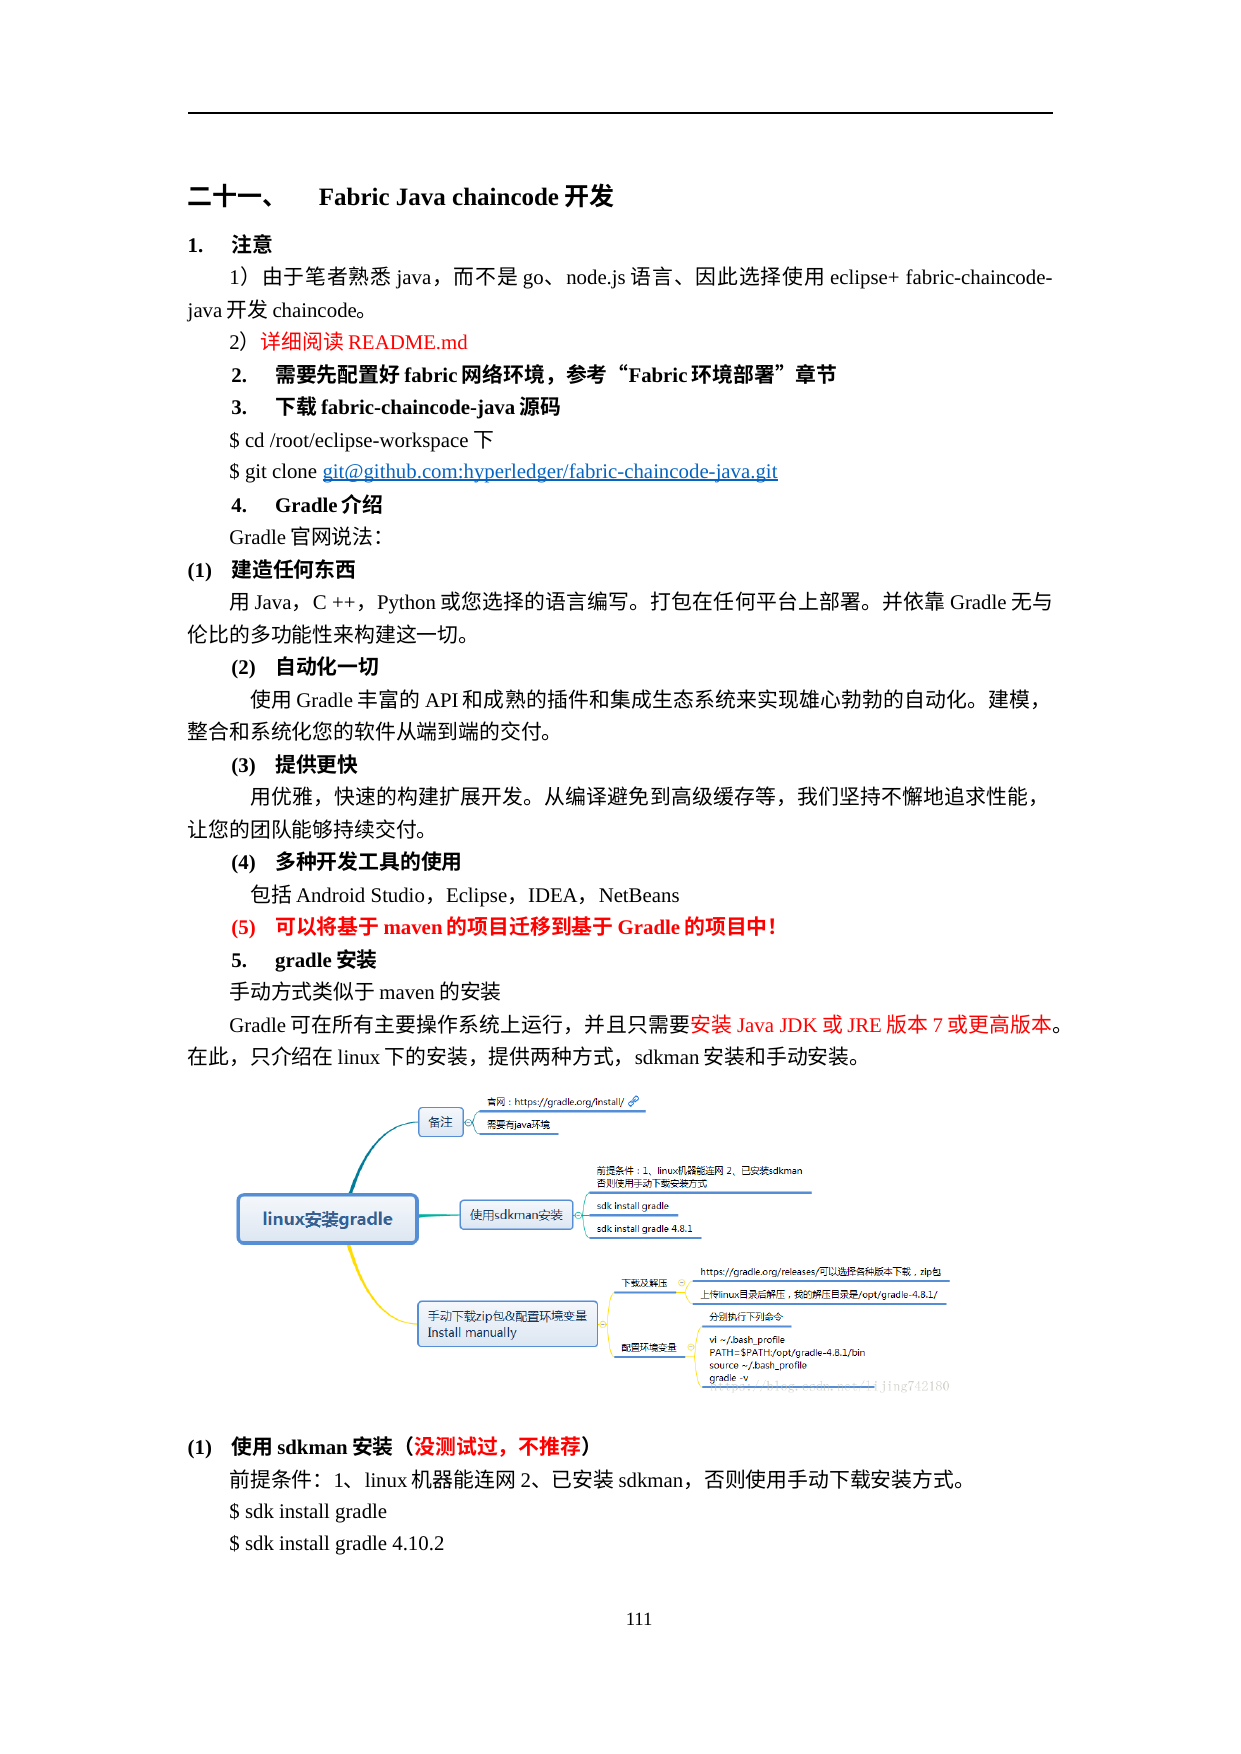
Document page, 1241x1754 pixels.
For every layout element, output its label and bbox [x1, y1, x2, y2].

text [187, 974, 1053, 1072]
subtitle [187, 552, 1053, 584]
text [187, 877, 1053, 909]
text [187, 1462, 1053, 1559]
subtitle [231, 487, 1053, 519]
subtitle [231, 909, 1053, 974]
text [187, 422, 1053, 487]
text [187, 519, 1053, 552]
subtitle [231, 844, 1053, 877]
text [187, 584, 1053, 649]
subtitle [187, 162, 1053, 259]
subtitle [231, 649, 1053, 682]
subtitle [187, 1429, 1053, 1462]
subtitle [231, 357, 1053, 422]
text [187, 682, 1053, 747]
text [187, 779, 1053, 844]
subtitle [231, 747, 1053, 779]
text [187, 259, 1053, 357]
picture [229, 1072, 957, 1400]
